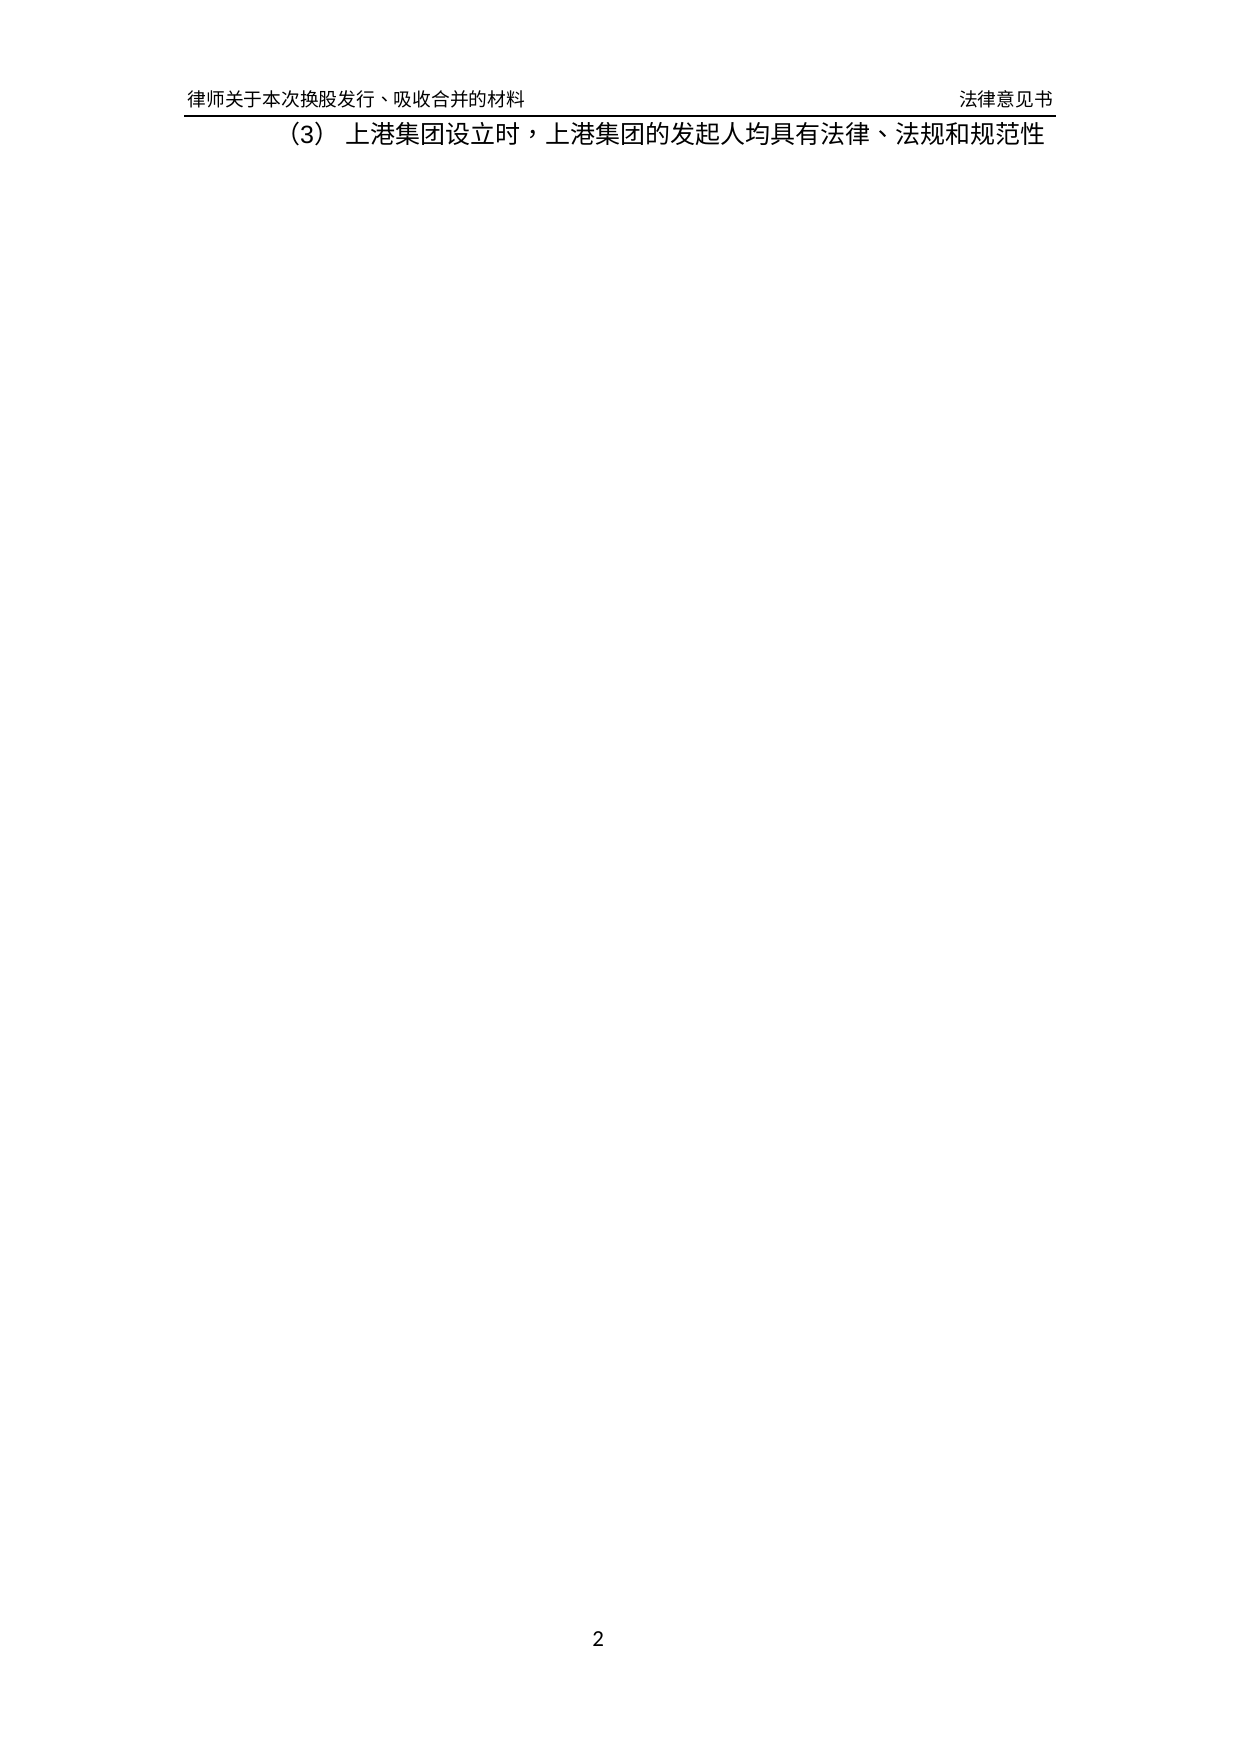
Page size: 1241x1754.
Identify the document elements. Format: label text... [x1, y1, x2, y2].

text （3） 上港集团设立时，上港集团的发起人均具有法律、法规和规范性 [275, 117, 1073, 151]
